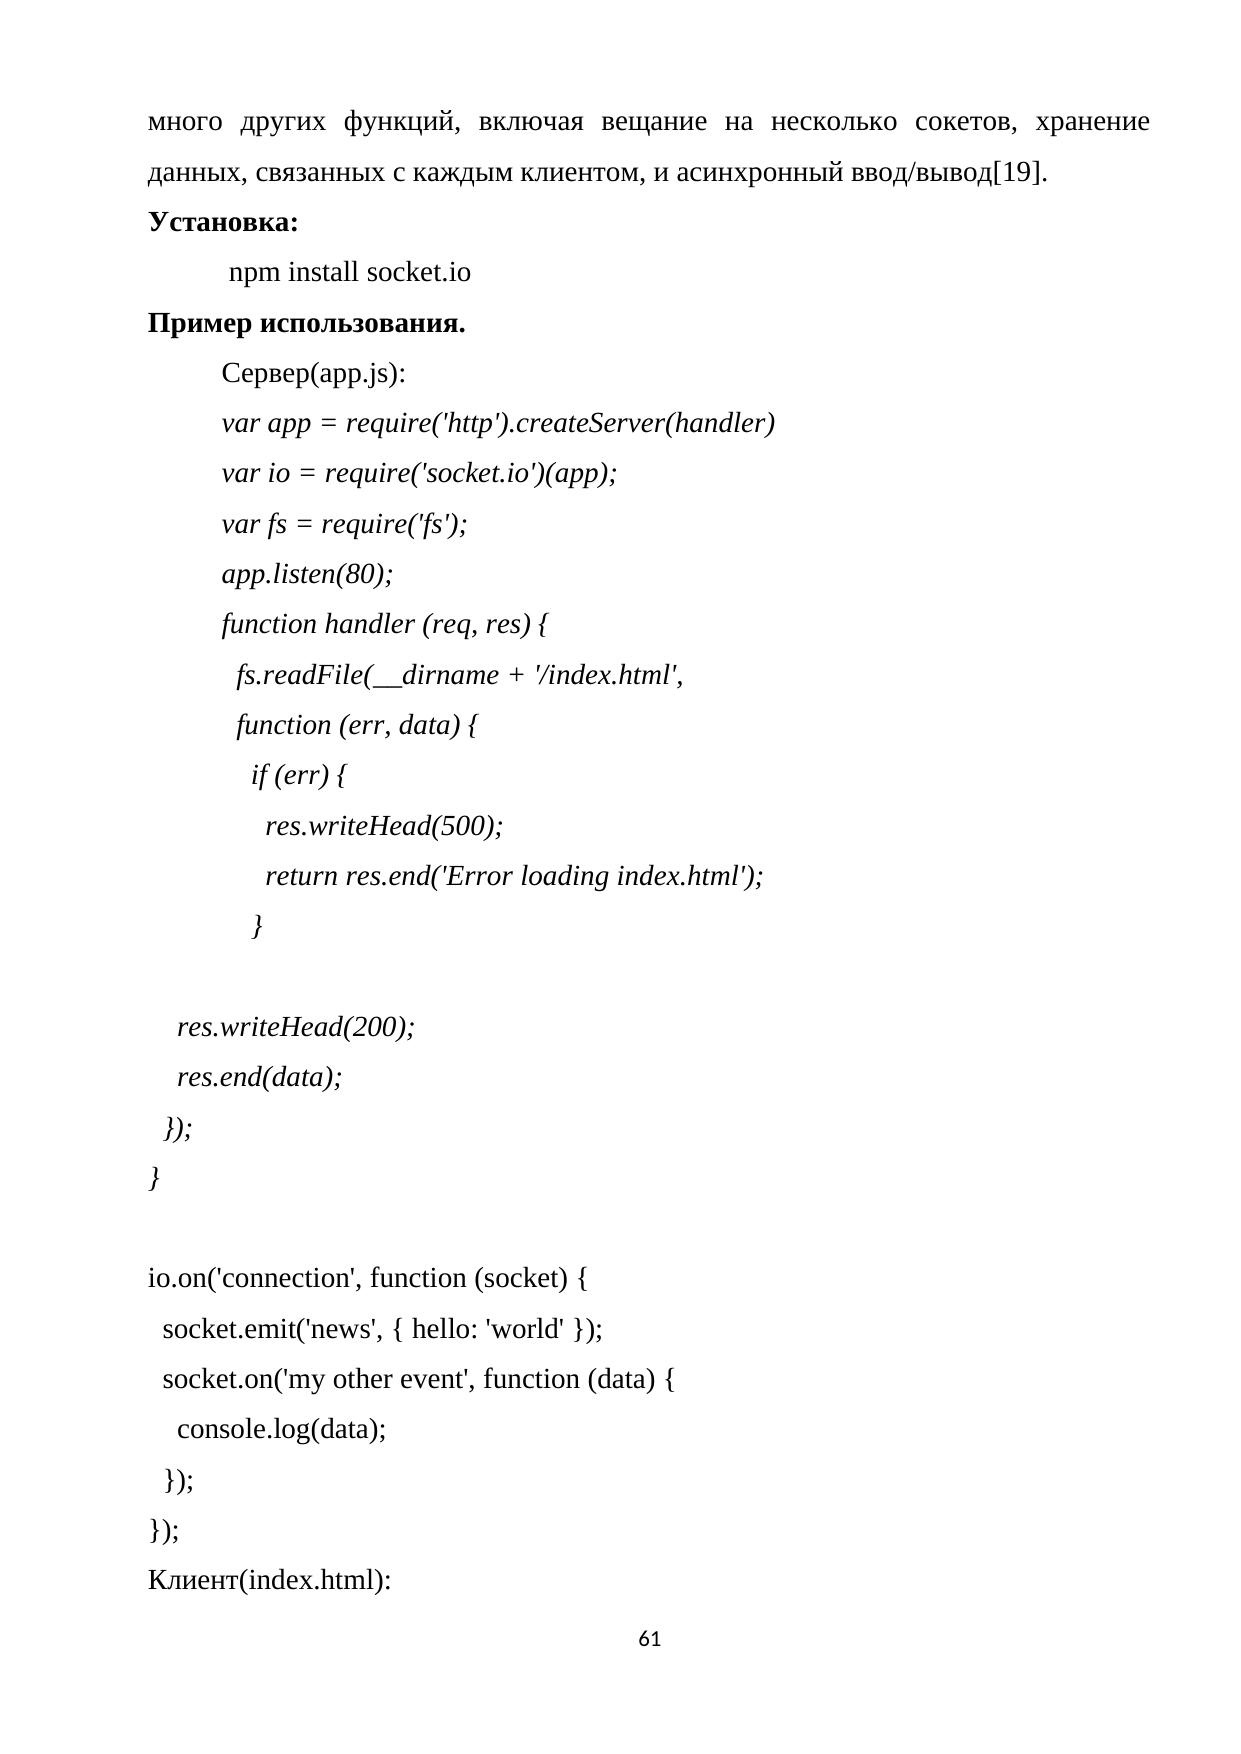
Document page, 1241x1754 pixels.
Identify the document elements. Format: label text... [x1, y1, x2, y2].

text app.listen(80); [221, 556, 1152, 590]
text Пример использования. [148, 305, 1152, 338]
text var app = require('http').createServer(handler) [148, 405, 1152, 439]
text socket.on('my other event', function (data) { [148, 1361, 1152, 1395]
text Клиент(index.html): [148, 1562, 1152, 1596]
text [148, 103, 1152, 187]
text } [148, 1160, 1152, 1193]
text Установка: [148, 204, 1152, 238]
text res.writeHead(500); [221, 808, 1152, 841]
text res.end(data); [148, 1059, 1152, 1093]
text }); [148, 1110, 1152, 1143]
text if (err) { [221, 757, 1152, 791]
text Сервер(app.js): [148, 355, 1152, 388]
text var fs = require('fs'); [221, 506, 1152, 539]
text npm install socket.io [148, 254, 1152, 288]
text socket.emit('news', { hello: 'world' }); [148, 1311, 1152, 1344]
text } [221, 908, 1152, 942]
text }); [148, 1512, 1152, 1546]
text io.on('connection', function (socket) { [148, 1261, 1152, 1294]
text }); [148, 1462, 1152, 1495]
text console.log(data); [148, 1412, 1152, 1445]
text return res.end('Error loading index.html'); [221, 858, 1152, 892]
text var io = require('socket.io')(app); [221, 456, 1152, 489]
text res.writeHead(200); [148, 1009, 1152, 1043]
text function (err, data) { [221, 707, 1152, 741]
text fs.readFile(__dirname + '/index.html', [221, 657, 1152, 690]
text function handler (req, res) { [221, 607, 1152, 640]
